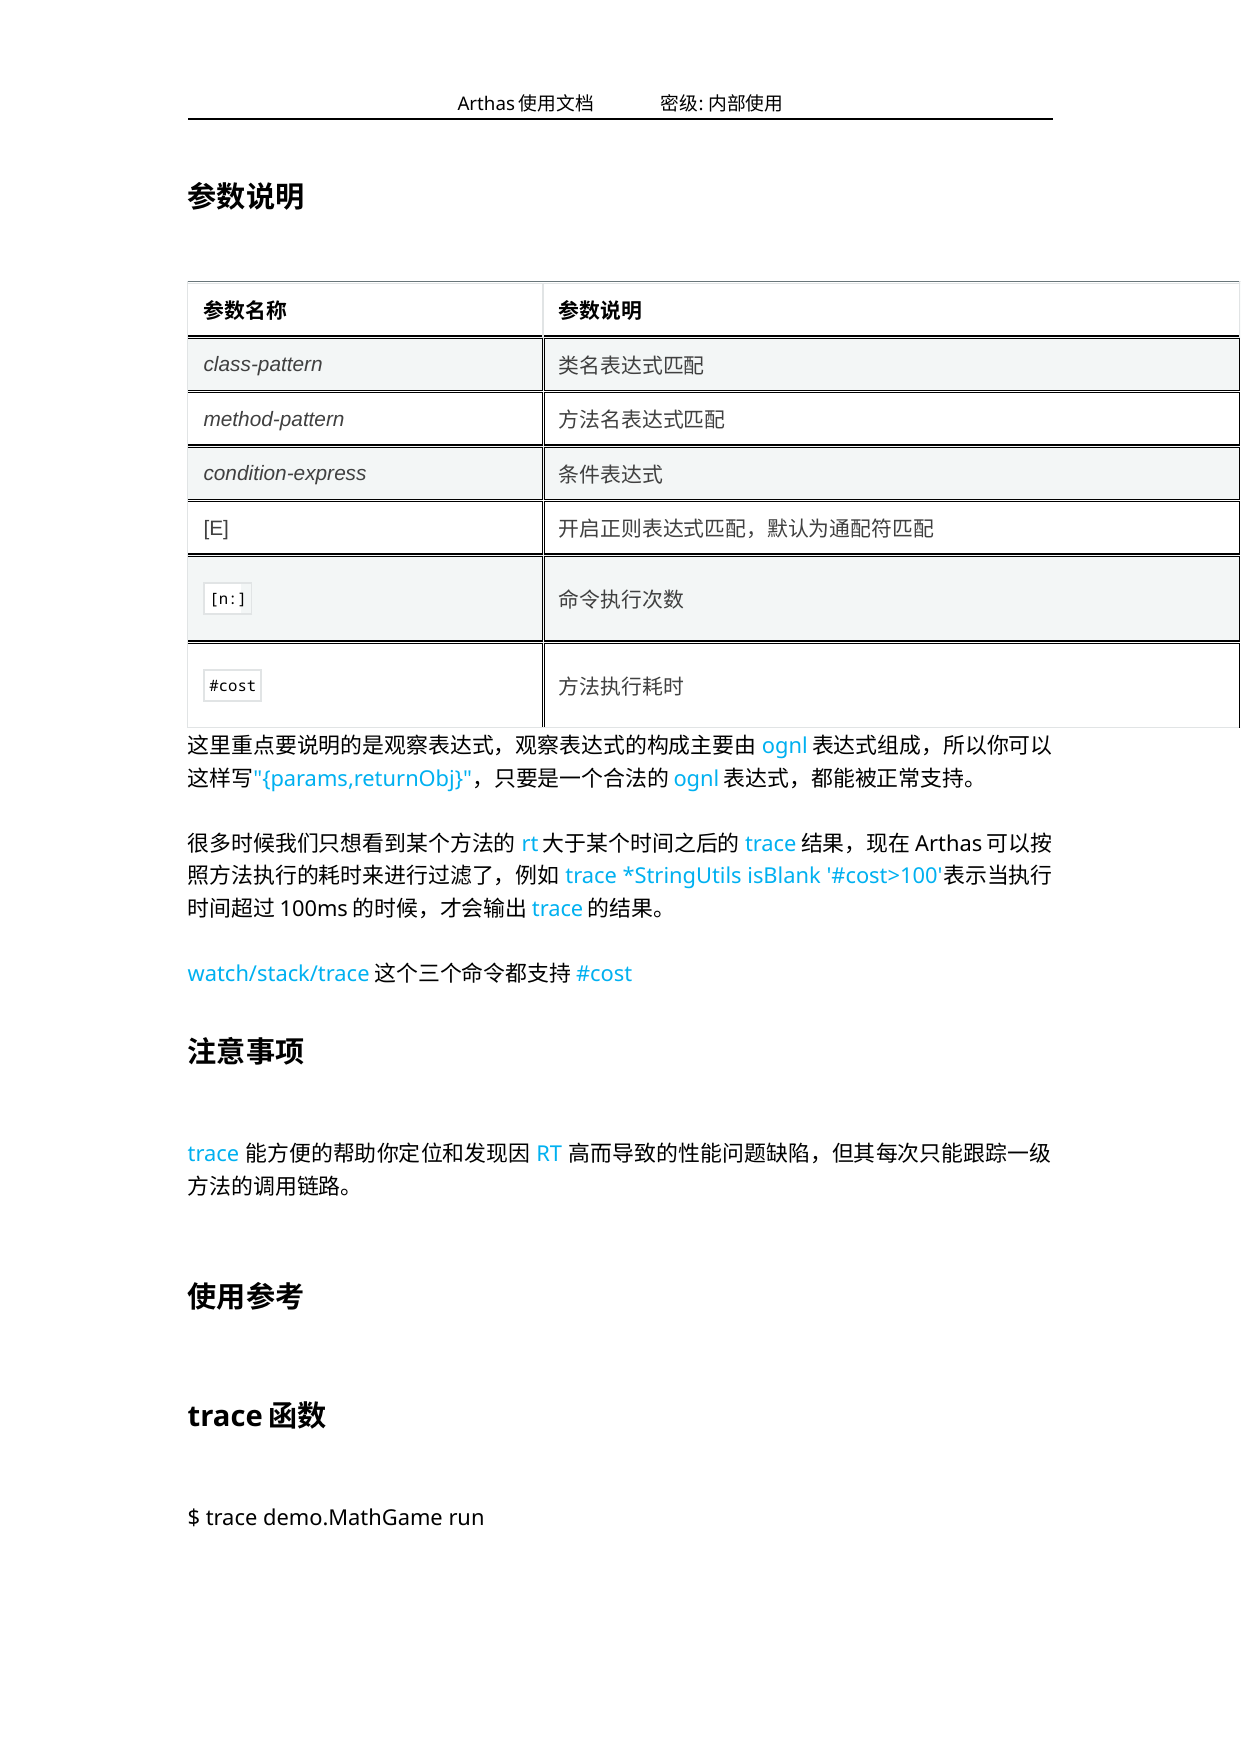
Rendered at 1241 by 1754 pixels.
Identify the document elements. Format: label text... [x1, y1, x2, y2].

table_header 参数说明 [544, 284, 1239, 335]
table_cell 条件表达式 [545, 448, 1239, 499]
subtitle trace函数 [187, 1381, 1053, 1446]
table_cell [E] [188, 502, 542, 553]
table_cell class-pattern [188, 339, 542, 390]
text 这里重点要说明的是观察表达式，观察表达式的构成主要由ognl表达式组成，所以你可以这样写"{params,returnObj}"，只要是一个合法的ognl表达式，都能被正常支持。 [187, 728, 1053, 793]
table_cell 方法执行耗时 [545, 644, 1239, 727]
text watch/stack/trace这个三个命令都支持 #cost [187, 955, 1053, 988]
table_cell condition-express [188, 448, 542, 499]
subtitle 使用参考 [187, 1262, 1053, 1327]
text trace 能方便的帮助你定位和发现因 RT 高而导致的性能问题缺陷，但其每次只能跟踪一级方法的调用链路。 [187, 1136, 1053, 1201]
table_cell 命令执行次数 [545, 557, 1239, 640]
table_header 参数名称 [188, 284, 542, 335]
text 很多时候我们只想看到某个方法的rt大于某个时间之后的trace结果，现在Arthas可以按照方法执行的耗时来进行过滤了，例如trace *StringUtils isBlank '#cost>100'表示当执行时间超过100ms的时候，才会输出trace的结果。 [187, 825, 1053, 923]
table_cell 开启正则表达式匹配，默认为通配符匹配 [545, 502, 1239, 553]
table_cell 类名表达式匹配 [545, 339, 1239, 390]
table_cell #cost [188, 644, 542, 727]
text $ trace demo.MathGame run [187, 1500, 1053, 1533]
subtitle 参数说明 [187, 162, 1053, 227]
table_cell method-pattern [188, 393, 542, 444]
table_cell 方法名表达式匹配 [545, 393, 1239, 444]
table_cell [n:] [188, 557, 542, 640]
subtitle 注意事项 [187, 1017, 1053, 1082]
